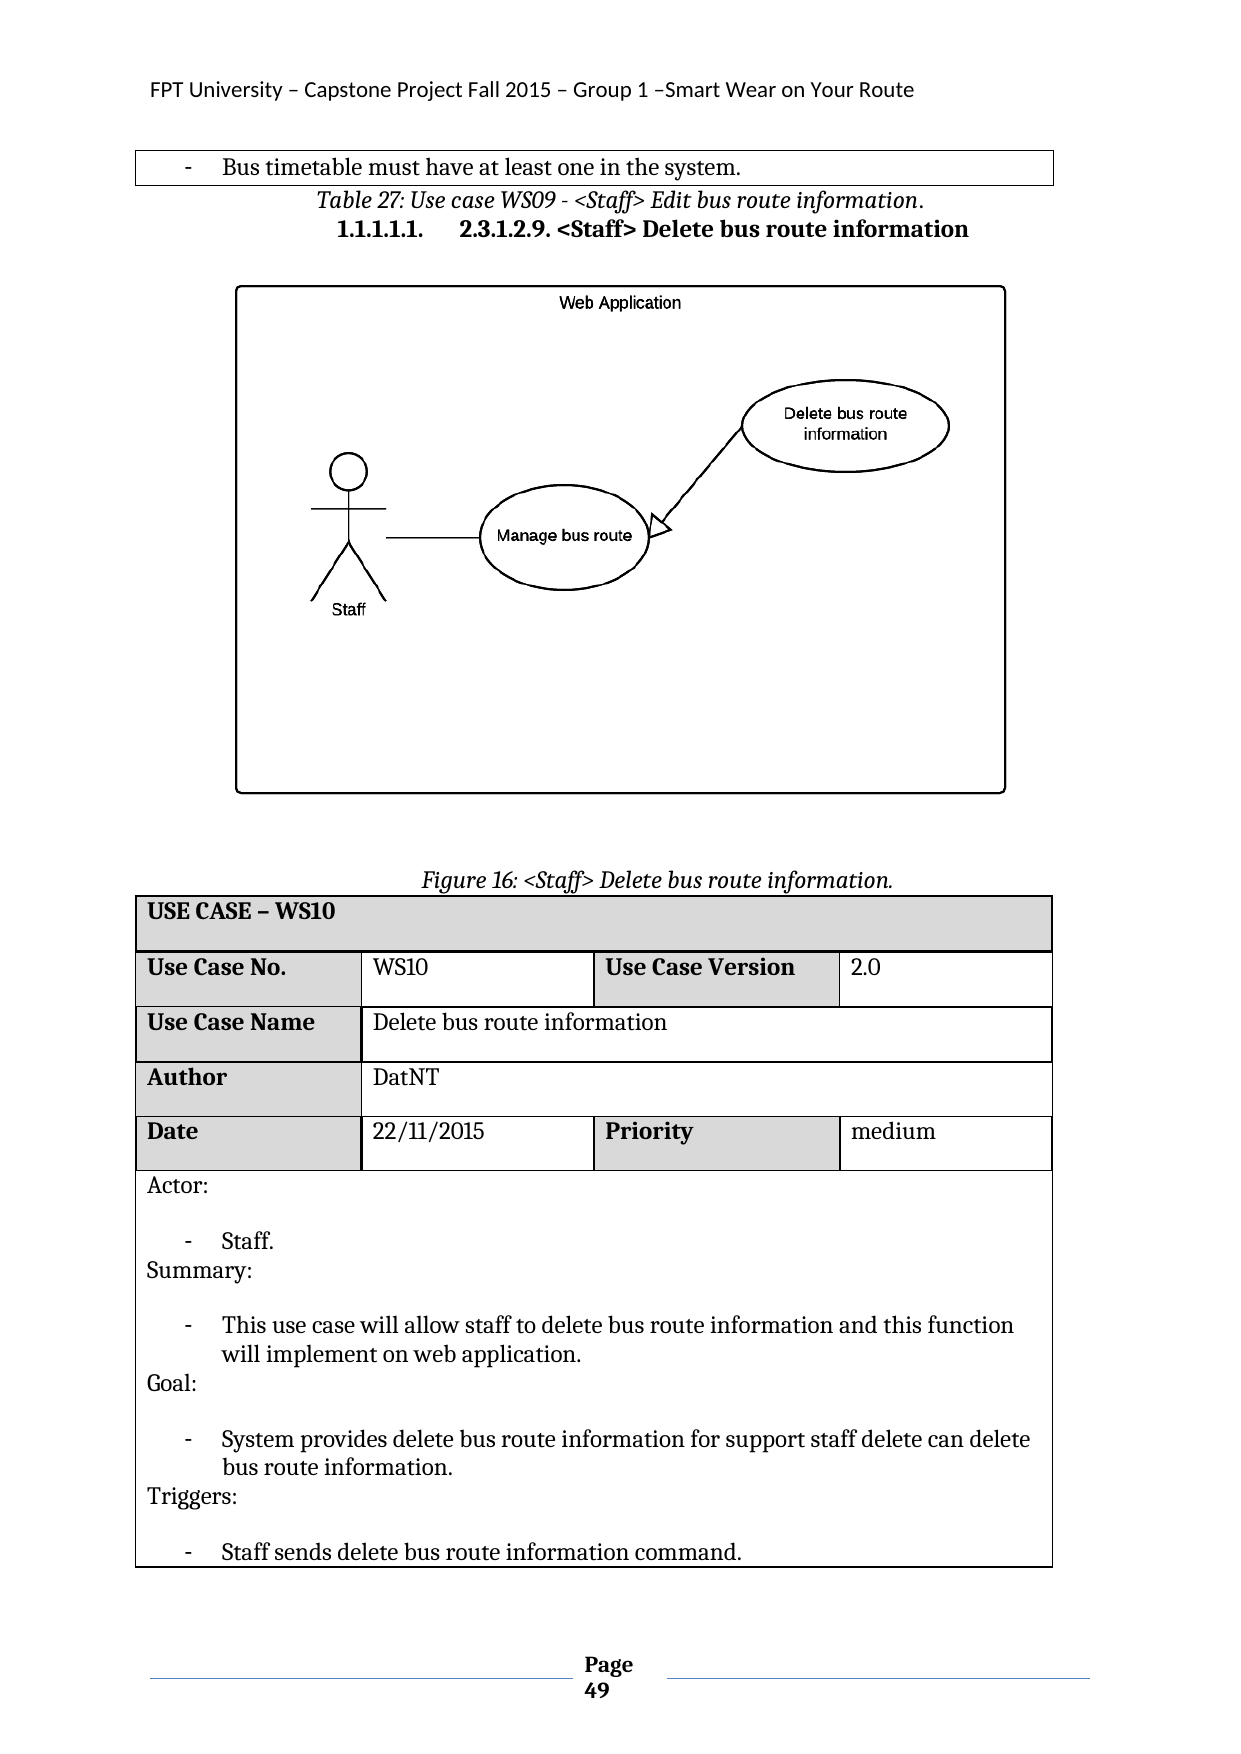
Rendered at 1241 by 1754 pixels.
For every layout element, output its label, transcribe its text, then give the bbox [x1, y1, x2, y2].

table_cell WS10 [362, 953, 593, 1006]
text Table 27: Use case WS09 - <Staff> Edit bus route information. [150, 186, 1090, 215]
table_header USE CASE – WS10 [137, 897, 1051, 950]
table_cell Delete bus route information [363, 1008, 1051, 1061]
table_cell medium [841, 1117, 1051, 1170]
table_cell 2.0 [840, 953, 1052, 1006]
table_cell DatNT [362, 1063, 1052, 1116]
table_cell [136, 151, 1053, 185]
table_cell Use Case Version [595, 953, 839, 1006]
table_cell 22/11/2015 [363, 1117, 593, 1170]
table_cell Priority [595, 1117, 839, 1170]
subtitle 2.3.1.2.9. <Staff> Delete bus route information [337, 215, 1090, 244]
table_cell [136, 1171, 1052, 1566]
text Figure 16: <Staff> Delete bus route information. [150, 866, 1090, 895]
picture [198, 248, 1042, 830]
table_cell Use Case No. [136, 953, 361, 1006]
table_cell Use Case Name [137, 1007, 360, 1061]
table_cell Author [136, 1063, 361, 1116]
table_cell Date [137, 1117, 360, 1170]
